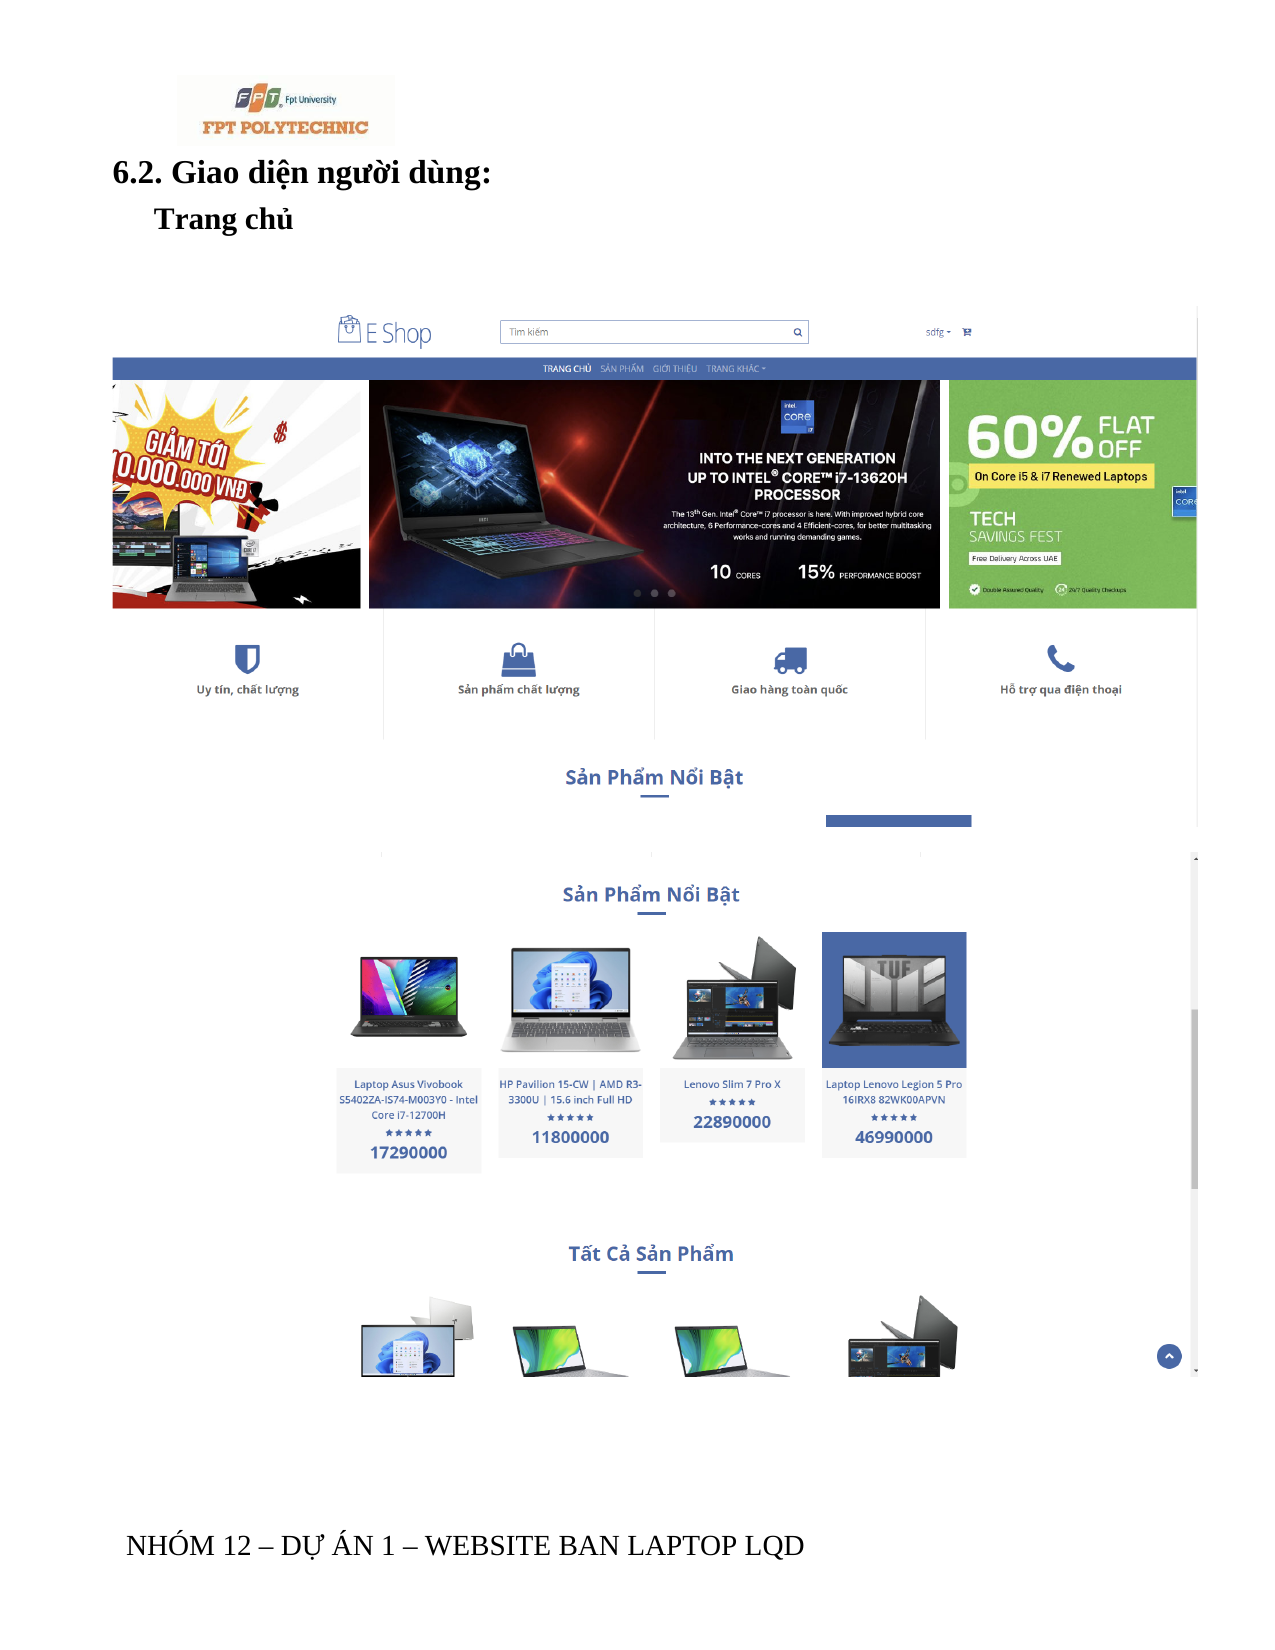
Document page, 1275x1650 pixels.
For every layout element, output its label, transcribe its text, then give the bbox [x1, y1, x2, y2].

picture [112, 306, 1198, 827]
subtitle 6.2. Giao diện người dùng: [112, 153, 1198, 191]
subtitle Trang chủ [154, 200, 1198, 236]
picture [112, 852, 1198, 1377]
picture [177, 75, 395, 146]
